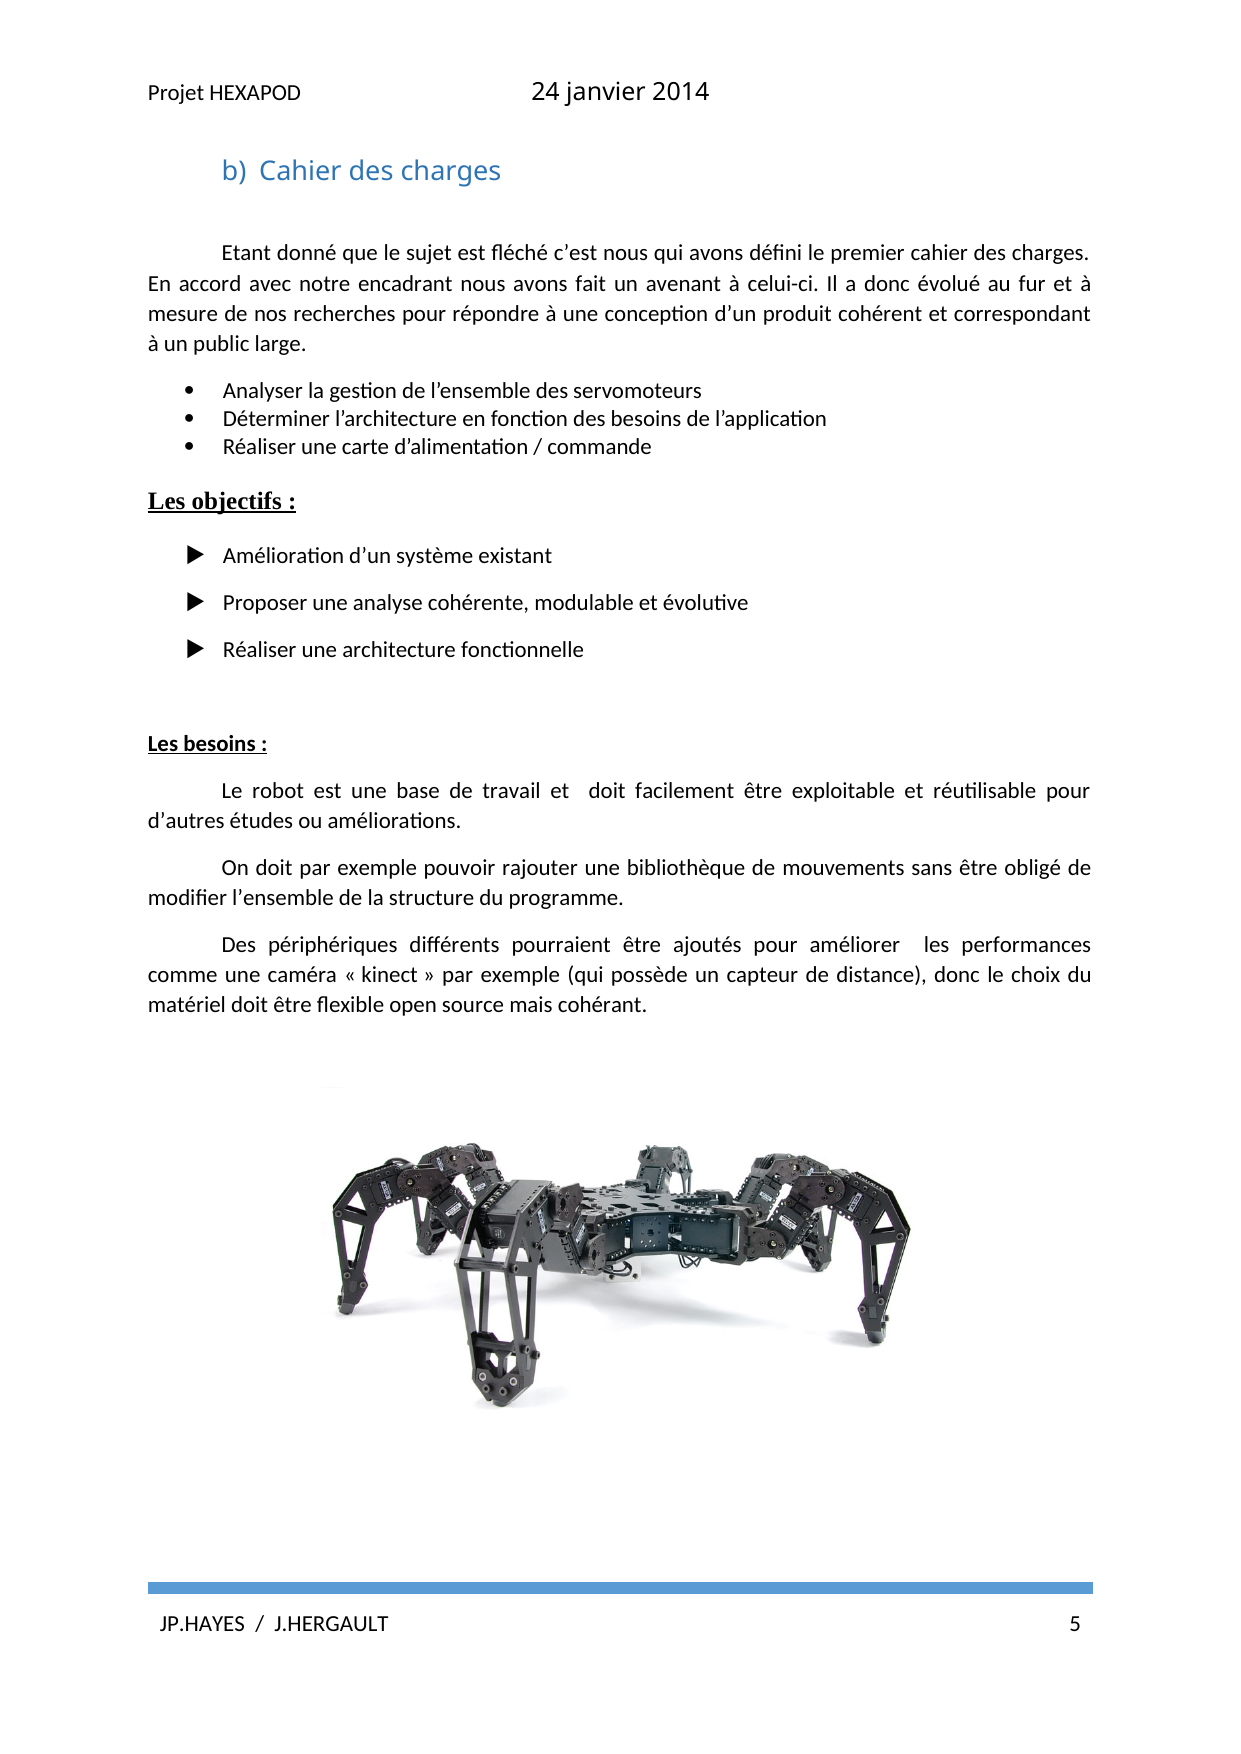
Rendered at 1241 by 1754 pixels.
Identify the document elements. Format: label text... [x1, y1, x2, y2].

list Proposer une analyse cohérente, modulable et évolutive [185, 588, 1093, 616]
text Le robot est une base de travail et doit facilement être exploitable et réutilisable pour d’autres études ou améliorations. [148, 776, 1093, 834]
text Les objectifs : [148, 486, 1093, 515]
text Des périphériques différents pourraient être ajoutés pour améliorer les performances comme une caméra « kinect » par exemple (qui possède un capteur de distance), donc le choix du matériel doit être flexible open source mais cohérant. [148, 930, 1093, 1018]
list Réaliser une architecture fonctionnelle [185, 635, 1093, 663]
list Réaliser une carte d’alimentation / commande [185, 432, 1093, 460]
text On doit par exemple pouvoir rajouter une bibliothèque de mouvements sans être obligé de modifier l’ensemble de la structure du programme. [148, 853, 1093, 911]
picture [320, 1084, 920, 1440]
list Analyser la gestion de l’ensemble des servomoteurs [185, 376, 1093, 404]
list Déterminer l’architecture en fonction des besoins de l’application [185, 404, 1093, 432]
text Etant donné que le sujet est fléché c’est nous qui avons défini le premier cahier des charges. En accord avec notre encadrant nous avons fait un avenant à celui-ci. Il a donc évolué au fur et à mesure de nos recherches pour répondre à une conception d’un produit cohérent et correspondant à un public large. [148, 238, 1093, 357]
text Les besoins : [148, 729, 1093, 757]
subtitle Cahier des charges [221, 152, 1093, 189]
list Amélioration d’un système existant [185, 541, 1093, 569]
